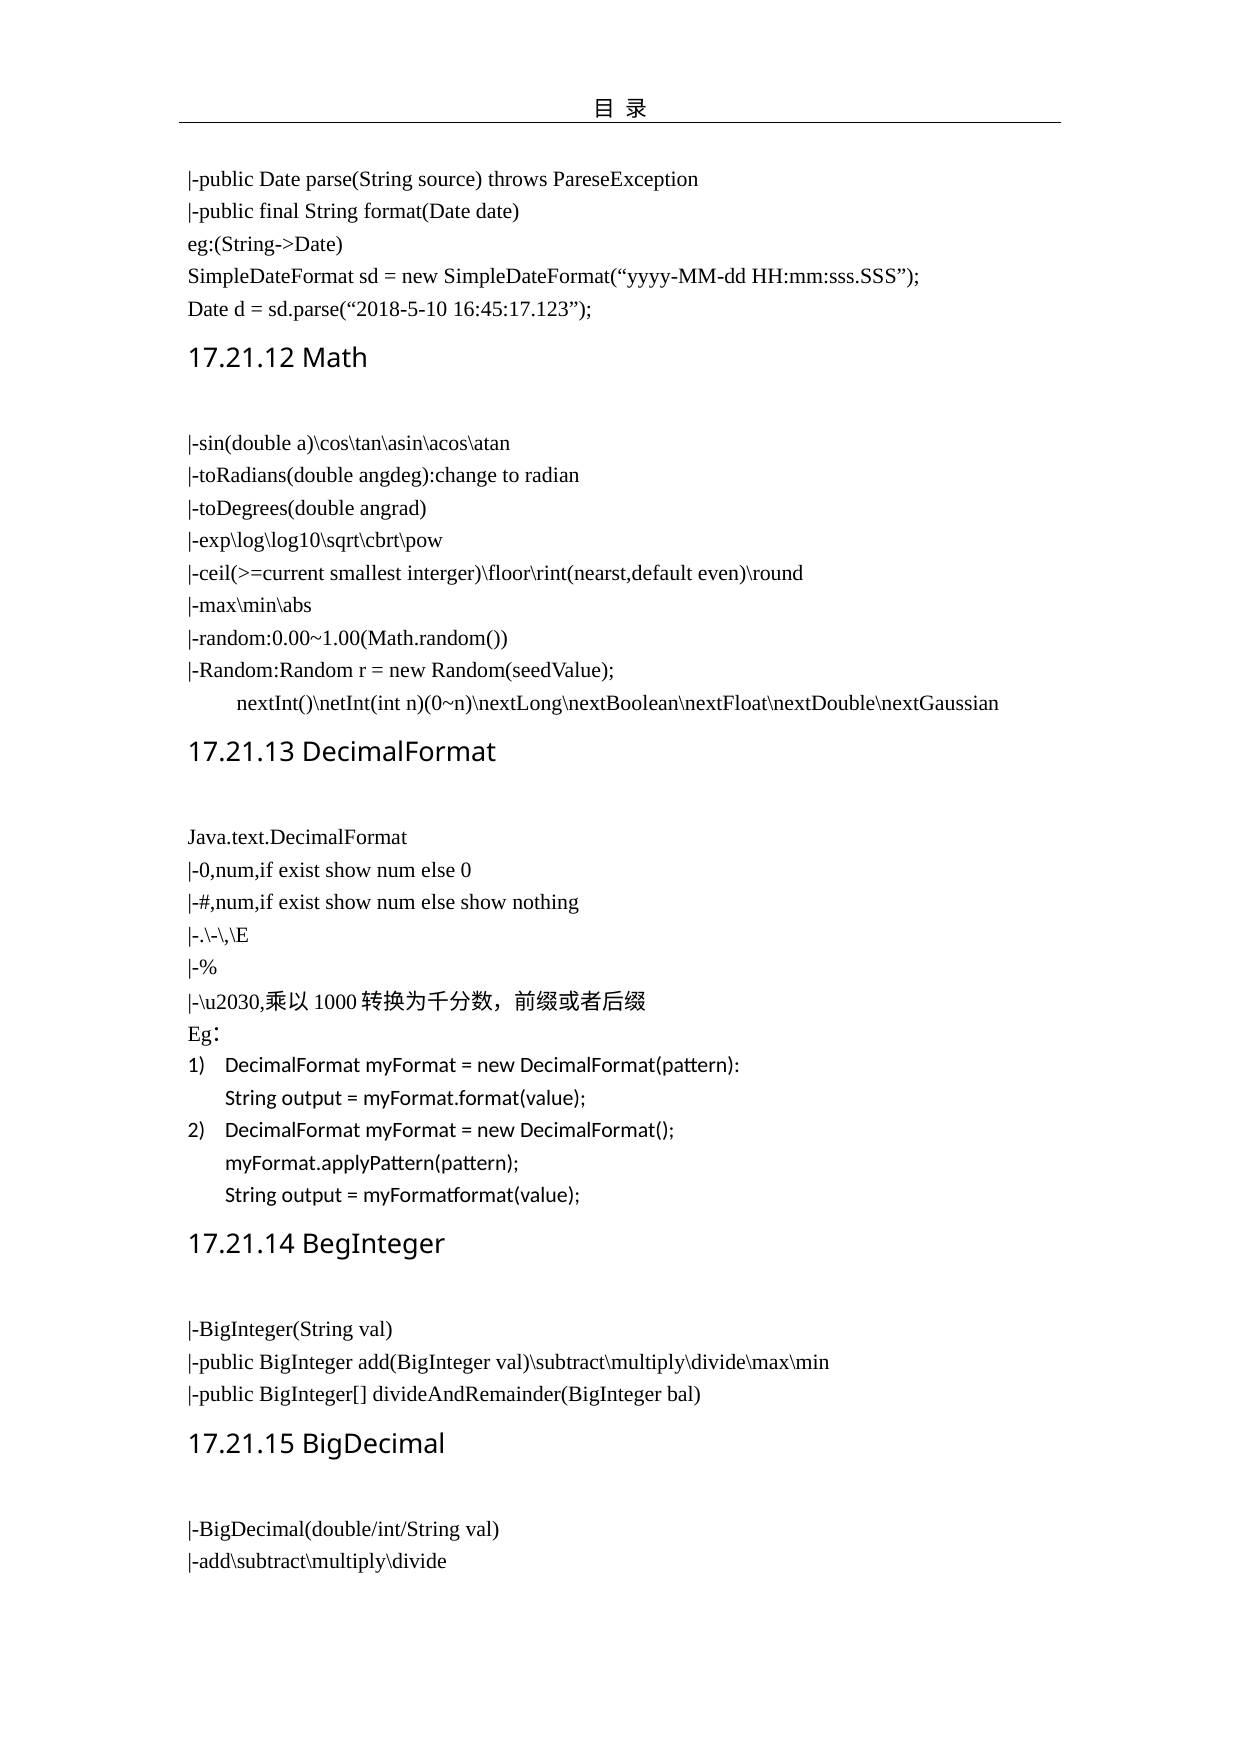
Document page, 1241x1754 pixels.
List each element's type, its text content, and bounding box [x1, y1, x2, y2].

text |-BigInteger(String val) [187, 1313, 1053, 1345]
text |-0,num,if exist show num else 0 [187, 853, 1053, 886]
text |-BigDecimal(double/int/String val) [187, 1512, 1053, 1544]
subtitle DecimalFormat [187, 719, 1053, 784]
text SimpleDateFormat sd = new SimpleDateFormat(“yyyy-MM-dd HH:mm:sss.SSS”); [187, 259, 1053, 292]
text |-public final String format(Date date) [187, 194, 1053, 227]
text |-exp\log\log10\sqrt\cbrt\pow [187, 524, 1053, 556]
text |-add\subtract\multiply\divide [187, 1544, 1053, 1577]
text |-public BigInteger add(BigInteger val)\subtract\multiply\divide\max\min [187, 1345, 1053, 1378]
list DecimalFormat myFormat = new DecimalFormat(); myFormat.applyPattern(pattern); String output = myFormatformat(value); [187, 1113, 1053, 1211]
text |-sin(double a)\cos\tan\asin\acos\atan [187, 426, 1053, 459]
text |-random:0.00~1.00(Math.random()) [187, 621, 1053, 654]
text |-% [187, 951, 1053, 983]
text |-\u2030,乘以1000转换为千分数，前缀或者后缀 [187, 983, 1053, 1016]
text Date d = sd.parse(“2018-5-10 16:45:17.123”); [187, 292, 1053, 324]
subtitle BegInteger [187, 1211, 1053, 1276]
text Eg： [187, 1016, 1053, 1048]
text |-.\-\,\E [187, 918, 1053, 951]
text |-#,num,if exist show num else show nothing [187, 886, 1053, 918]
text eg:(String->Date) [187, 227, 1053, 259]
text Java.text.DecimalFormat [187, 821, 1053, 853]
subtitle Math [187, 324, 1053, 389]
text |-toDegrees(double angrad) [187, 491, 1053, 524]
text |-max\min\abs [187, 589, 1053, 621]
text |-public Date parse(String source) throws PareseException [187, 162, 1053, 194]
text |-ceil(>=current smallest interger)\floor\rint(nearst,default even)\round [187, 556, 1053, 589]
text |-toRadians(double angdeg):change to radian [187, 459, 1053, 491]
text |-public BigInteger[] divideAndRemainder(BigInteger bal) [187, 1378, 1053, 1410]
text |-Random:Random r = new Random(seedValue); nextInt()\netInt(int n)(0~n)\nextLong\nextBoolean\nextFloat\nextDouble\nextGaussian [187, 654, 1053, 719]
list DecimalFormat myFormat = new DecimalFormat(pattern): String output = myFormat.format(value); [187, 1048, 1053, 1113]
subtitle BigDecimal [187, 1410, 1053, 1475]
